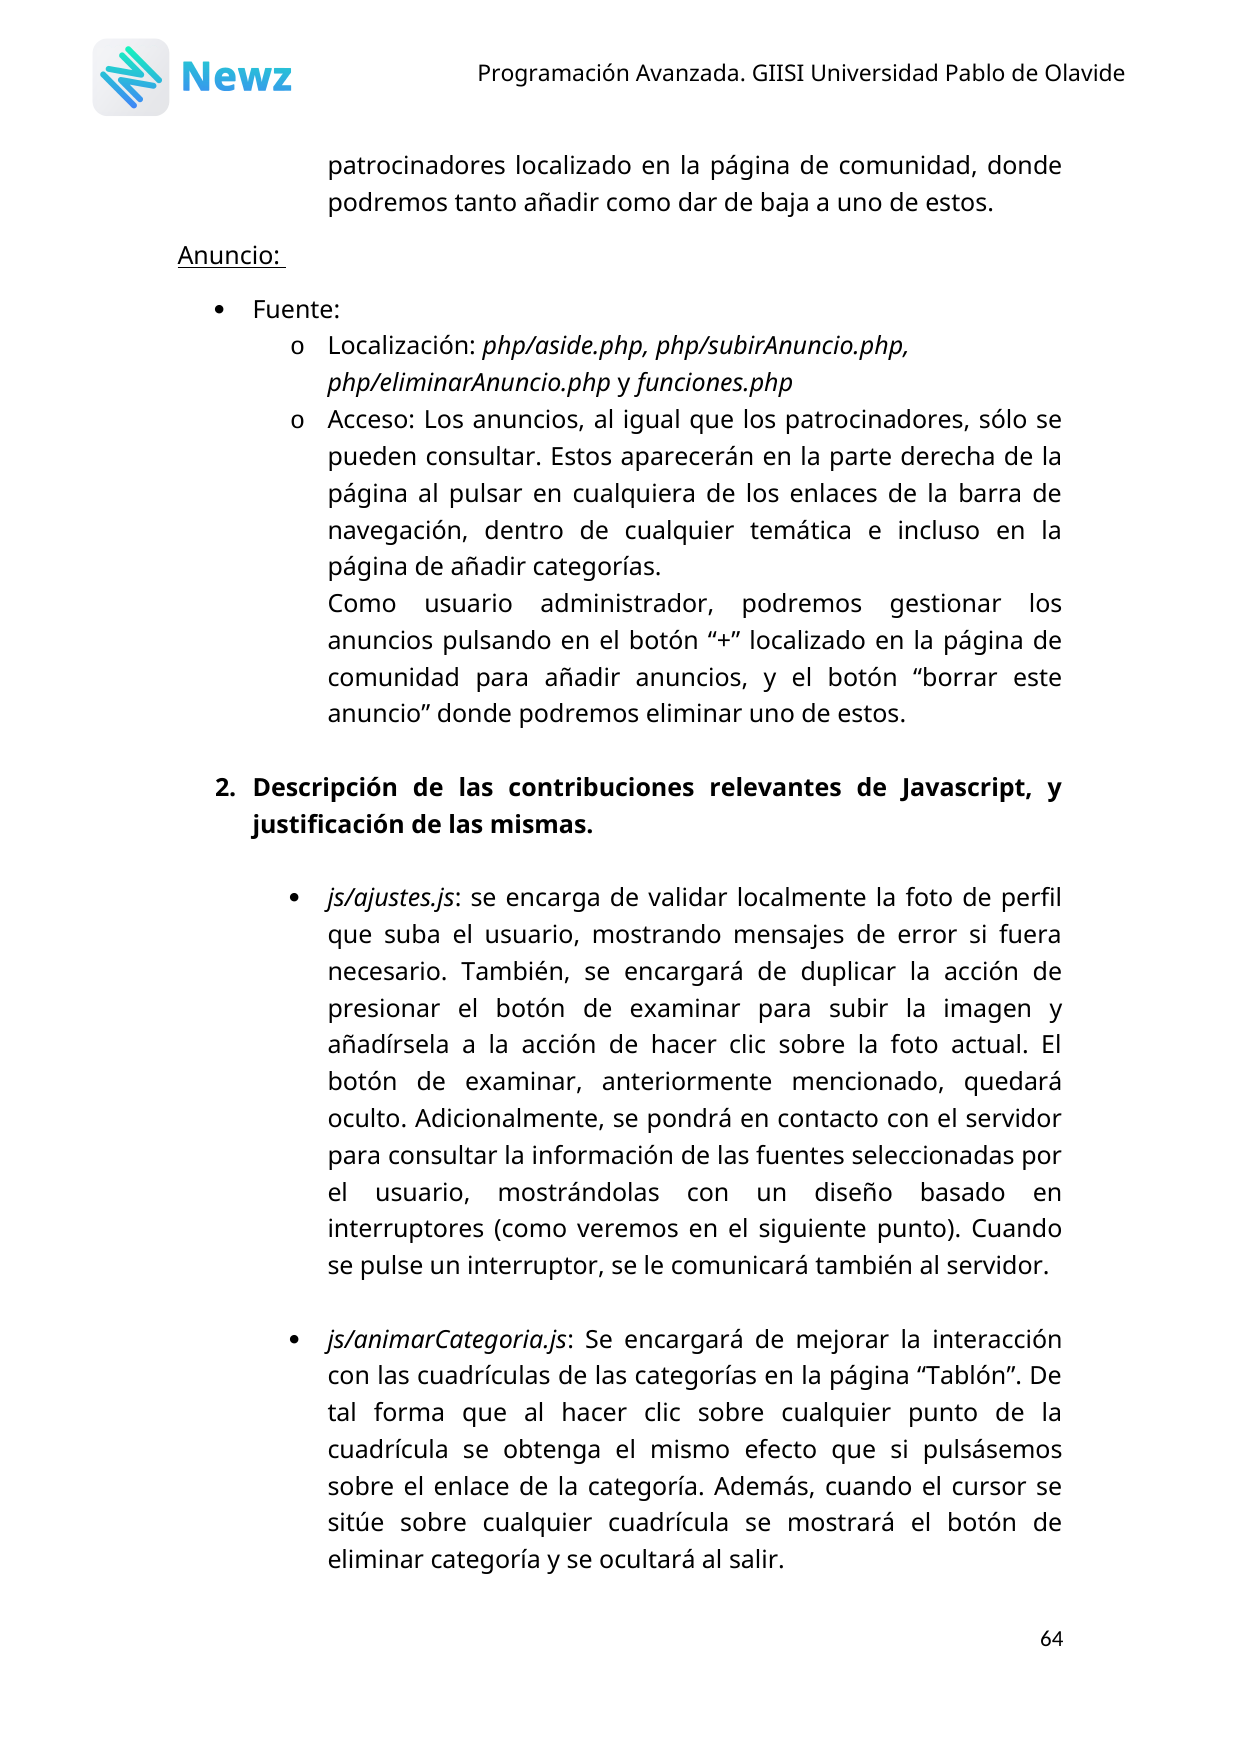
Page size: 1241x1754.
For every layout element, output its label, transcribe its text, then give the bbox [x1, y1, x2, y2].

list Acceso: Los anuncios, al igual que los patrocinadores, sólo se pueden consultar. Estos aparecerán en la parte derecha de la página al pulsar en cualquiera de los enlaces de la barra de navegación, dentro de cualquier temática e incluso en la página de añadir categorías. [290, 402, 1063, 583]
list Localización: php/aside.php, php/subirAnuncio.php, php/eliminarAnuncio.php y funciones.php [290, 328, 1063, 399]
picture [87, 18, 297, 137]
list Fuente: [215, 291, 1063, 325]
list js/ajustes.js: se encarga de validar localmente la foto de perfil que suba el usuario, mostrando mensajes de error si fuera necesario. También, se encargará de duplicar la acción de presionar el botón de examinar para subir la imagen y añadírsela a la acción de hacer clic sobre la foto actual. El botón de examinar, anteriormente mencionado, quedará oculto. Adicionalmente, se pondrá en contacto con el servidor para consultar la información de las fuentes seleccionadas por el usuario, mostrándolas con un diseño basado en interruptores (como veremos en el siguiente punto). Cuando se pulse un interruptor, se le comunicará también al servidor. [290, 880, 1063, 1282]
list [327, 148, 1063, 218]
text Anuncio: [177, 238, 1063, 272]
list Como usuario administrador, podremos gestionar los anuncios pulsando en el botón “+” localizado en la página de comunidad para añadir anuncios, y el botón “borrar este anuncio” donde podremos eliminar uno de estos. [327, 586, 1063, 730]
list js/animarCategoria.js: Se encargará de mejorar la interacción con las cuadrículas de las categorías en la página “Tablón”. De tal forma que al hacer clic sobre cualquier punto de la cuadrícula se obtenga el mismo efecto que si pulsásemos sobre el enlace de la categoría. Además, cuando el cursor se sitúe sobre cualquier cuadrícula se mostrará el botón de eliminar categoría y se ocultará al salir. [290, 1321, 1063, 1576]
list Descripción de las contribuciones relevantes de Javascript, y justificación de las mismas. [215, 770, 1063, 841]
